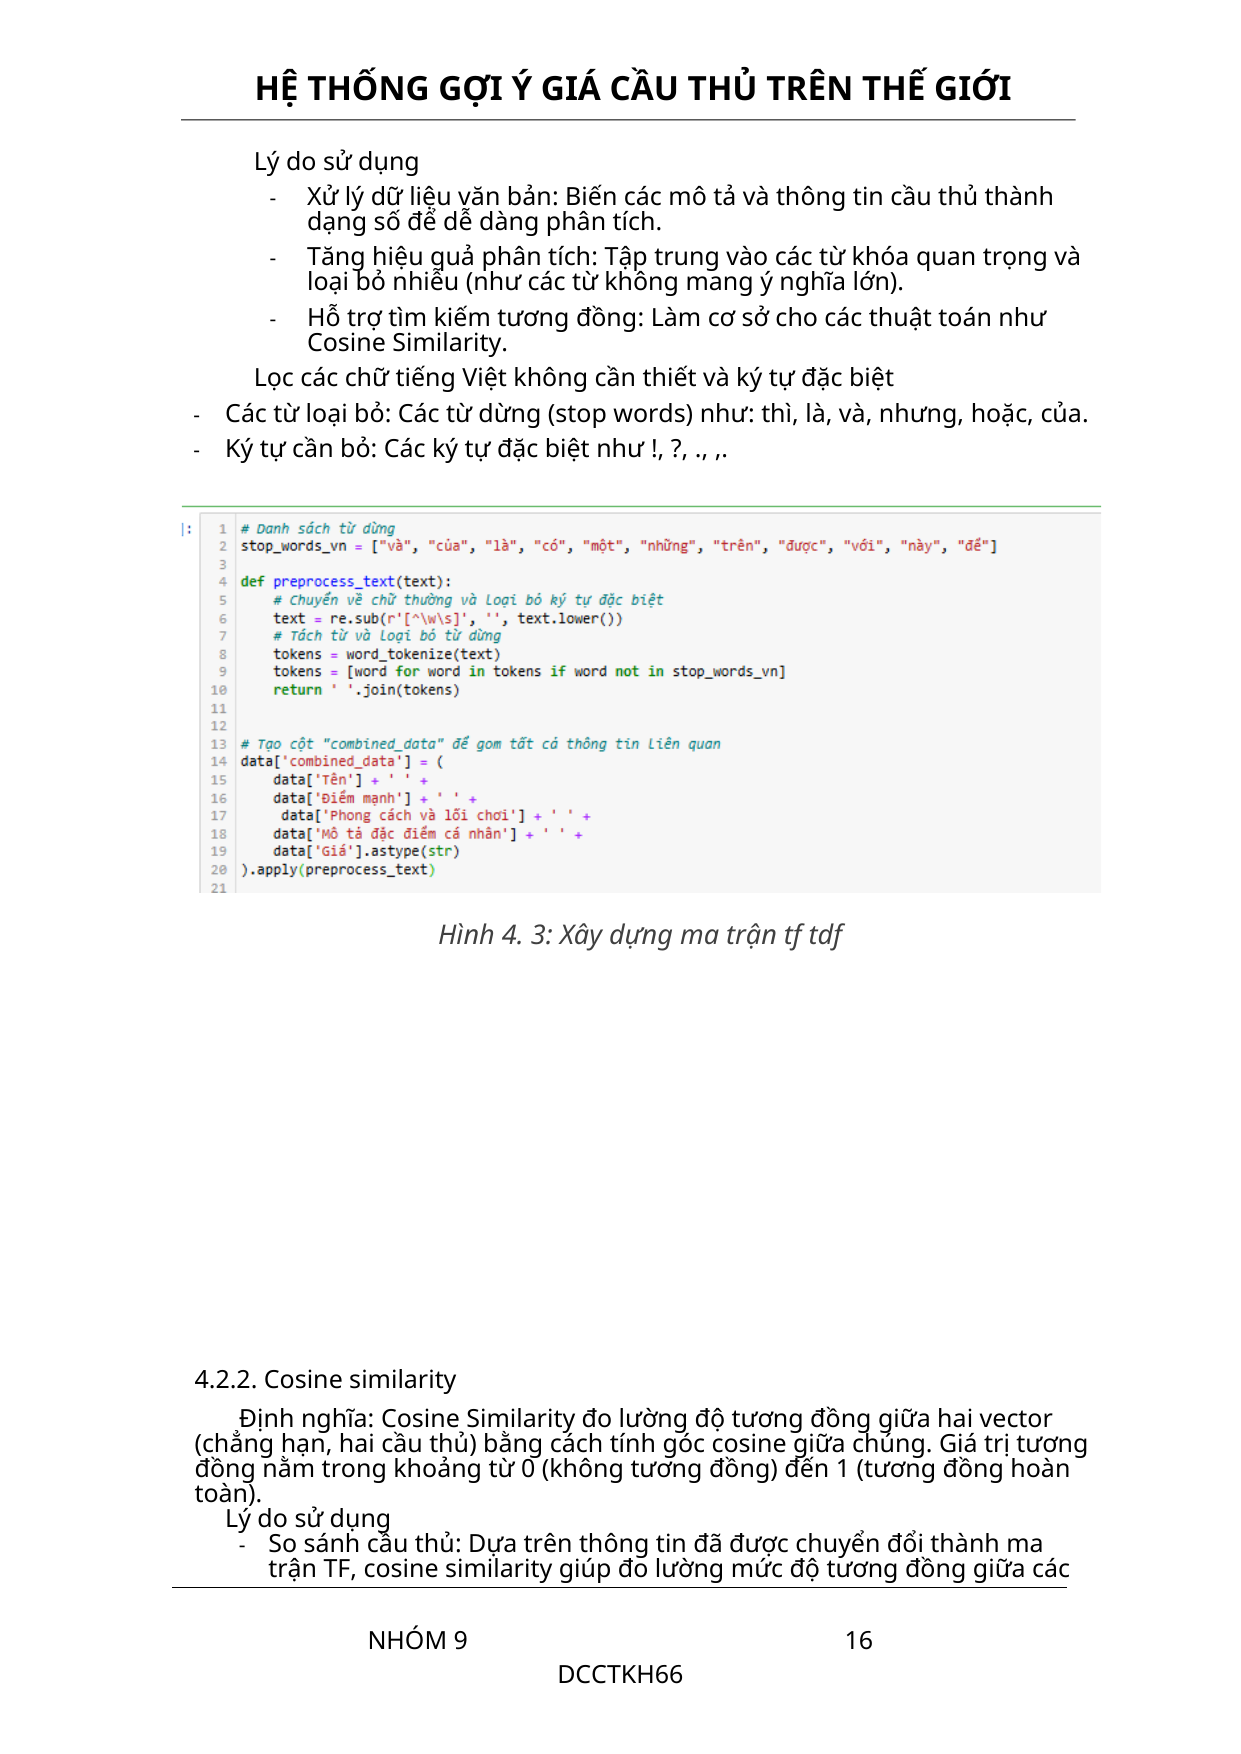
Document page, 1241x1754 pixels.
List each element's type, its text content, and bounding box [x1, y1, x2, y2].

list Hỗ trợ tìm kiếm tương đồng: Làm cơ sở cho các thuật toán như Cosine Similarity. [269, 306, 1090, 356]
text Lý do sử dụng [150, 1508, 1090, 1533]
text Định nghĩa: Cosine Similarity đo lường độ tương đồng giữa hai vector (chẳng hạn, hai cầu thủ) bằng cách tính góc cosine giữa chúng. Giá trị tương đồng nằm trong khoảng từ 0 (không tương đồng) đến 1 (tương đồng hoàn toàn). [194, 1408, 1090, 1508]
list Ký tự cần bỏ: Các ký tự đặc biệt như !, ?, ., ,. [150, 437, 1090, 462]
subtitle 4.2.2. Cosine similarity [194, 1361, 1090, 1395]
list Tăng hiệu quả phân tích: Tập trung vào các từ khóa quan trọng và loại bỏ nhiễu (như các từ không mang ý nghĩa lớn). [269, 246, 1090, 296]
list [239, 1533, 1090, 1583]
list Các từ loại bỏ: Các từ dừng (stop words) như: thì, là, và, nhưng, hoặc, của. [150, 402, 1090, 427]
text Lý do sử dụng [194, 150, 1090, 175]
picture [181, 502, 1102, 893]
text Lọc các chữ tiếng Việt không cần thiết và ký tự đặc biệt [194, 367, 1090, 392]
list Xử lý dữ liệu văn bản: Biến các mô tả và thông tin cầu thủ thành dạng số để dễ dàng phân tích. [269, 185, 1090, 235]
